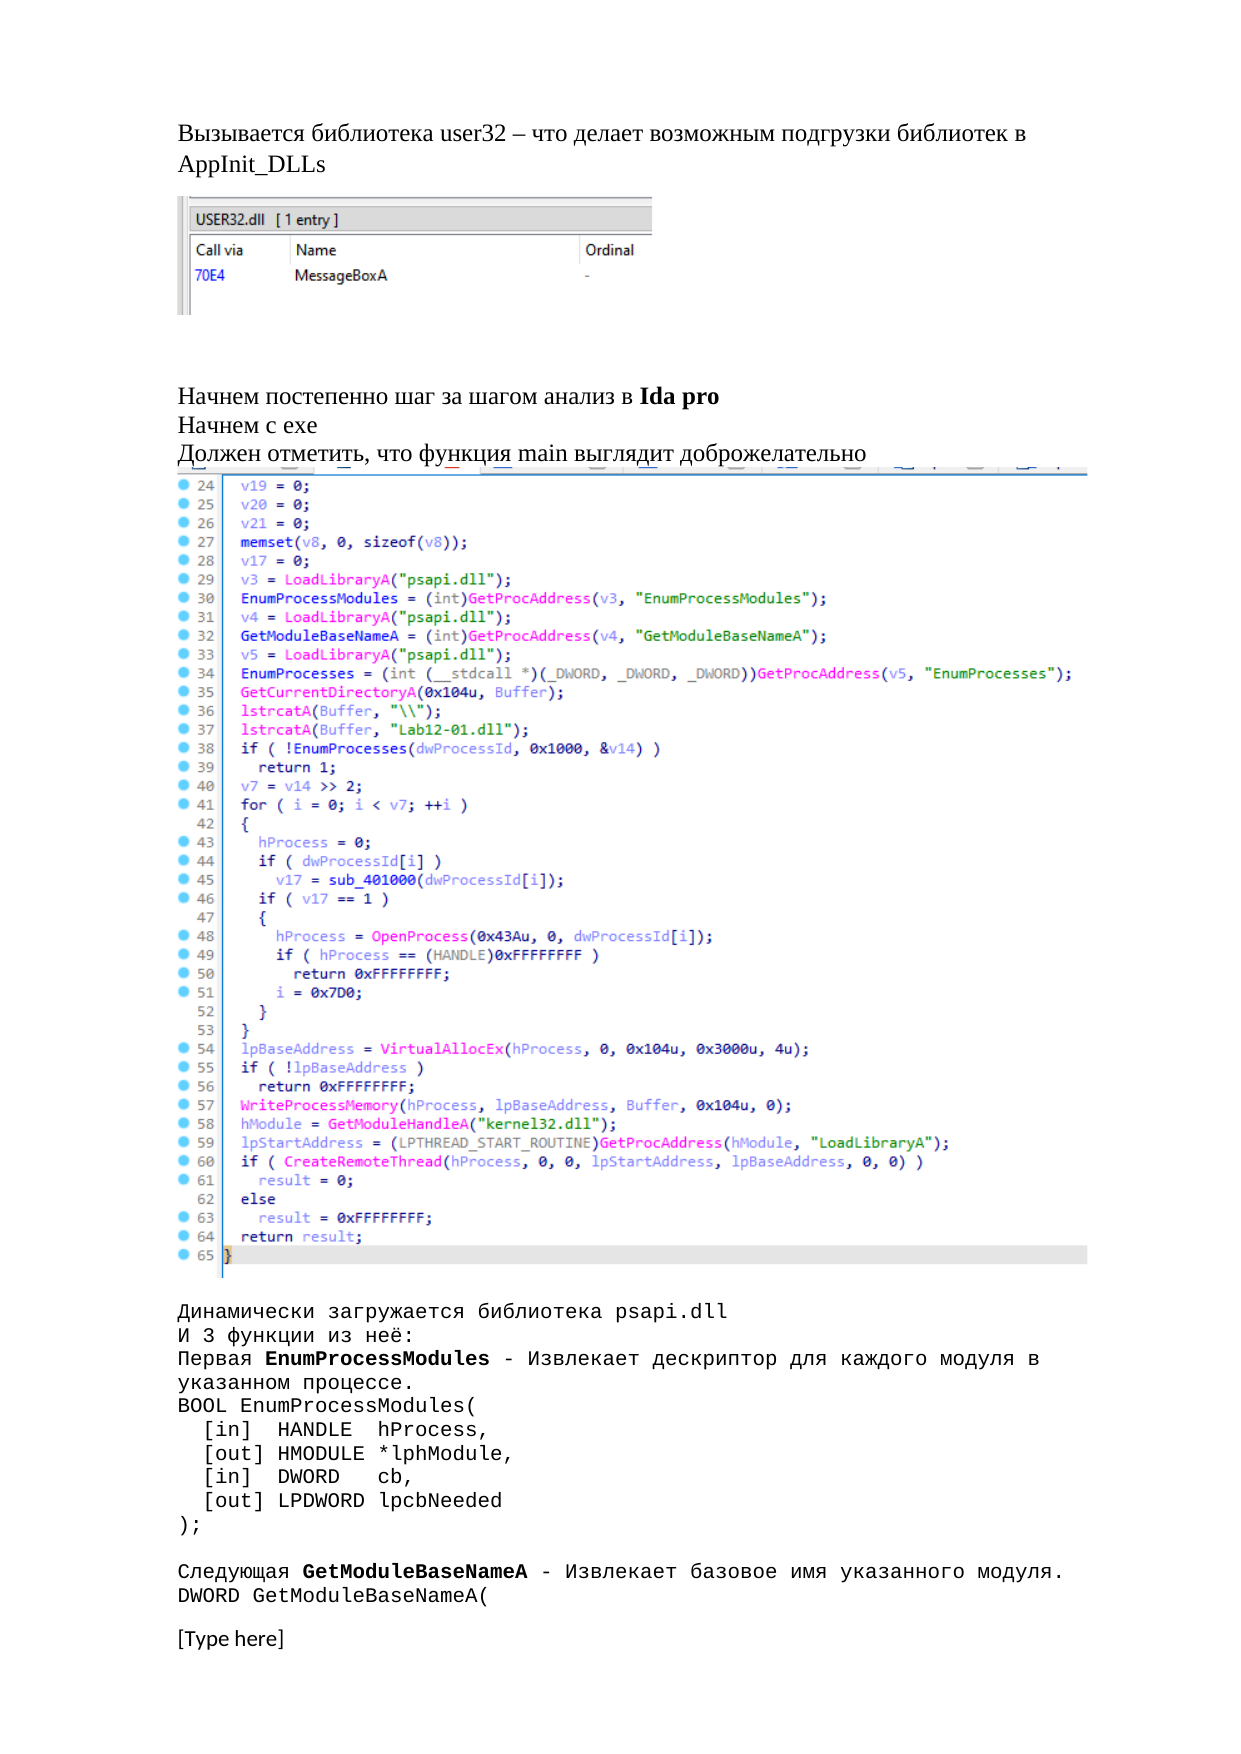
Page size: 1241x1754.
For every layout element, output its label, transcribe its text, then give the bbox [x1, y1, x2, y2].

text Начнем постепенно шаг за шагом анализ в Ida pro [177, 381, 1152, 410]
text [out] HMODULE *lphModule, [177, 1443, 1152, 1466]
picture [177, 196, 653, 315]
text Первая EnumProcessModules - Извлекает дескриптор для каждого модуля в указанном процессе. [177, 1348, 1152, 1396]
text ); [177, 1514, 1152, 1537]
text И 3 функции из неё: [177, 1324, 1152, 1348]
text Начнем с exe [177, 410, 1152, 438]
text Динамически загружается библиотека psapi.dll [177, 1301, 1152, 1324]
text Должен отметить, что функция main выглядит доброжелательно [177, 438, 1152, 467]
text [out] LPDWORD lpcbNeeded [177, 1490, 1152, 1514]
text Следующая GetModuleBaseNameA - Извлекает базовое имя указанного модуля. [177, 1561, 1152, 1585]
text [in] HANDLE hProcess, [177, 1419, 1152, 1443]
text Вызывается библиотека user32 – что делает возможным подгрузки библиотек в AppInit_DLLs [177, 118, 1152, 178]
picture [177, 467, 1088, 1278]
text [in] DWORD cb, [177, 1466, 1152, 1490]
text DWORD GetModuleBaseNameA( [177, 1585, 1152, 1608]
text BOOL EnumProcessModules( [177, 1396, 1152, 1419]
